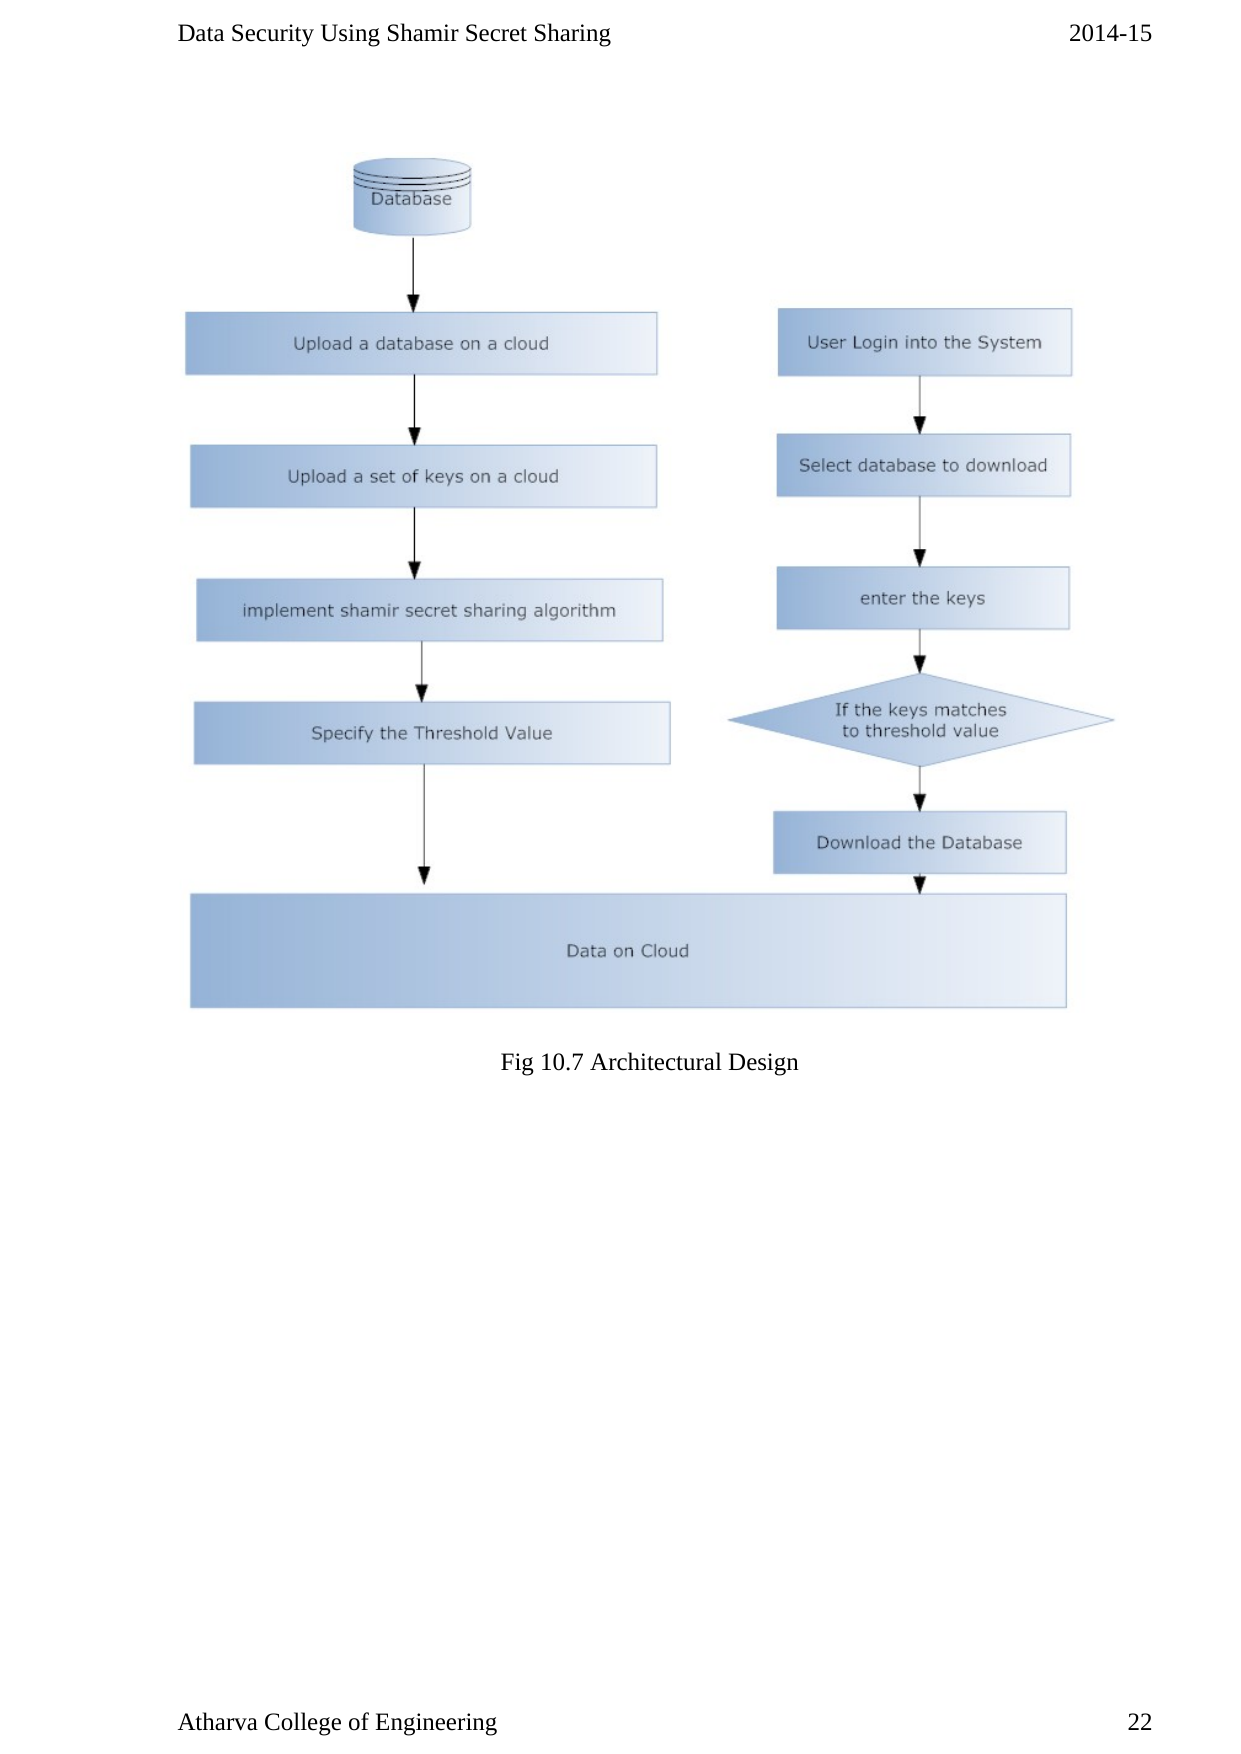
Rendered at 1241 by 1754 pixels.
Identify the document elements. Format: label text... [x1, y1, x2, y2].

text Fig 10.7 Architectural Design [177, 1047, 1122, 1076]
picture [179, 152, 1120, 1013]
